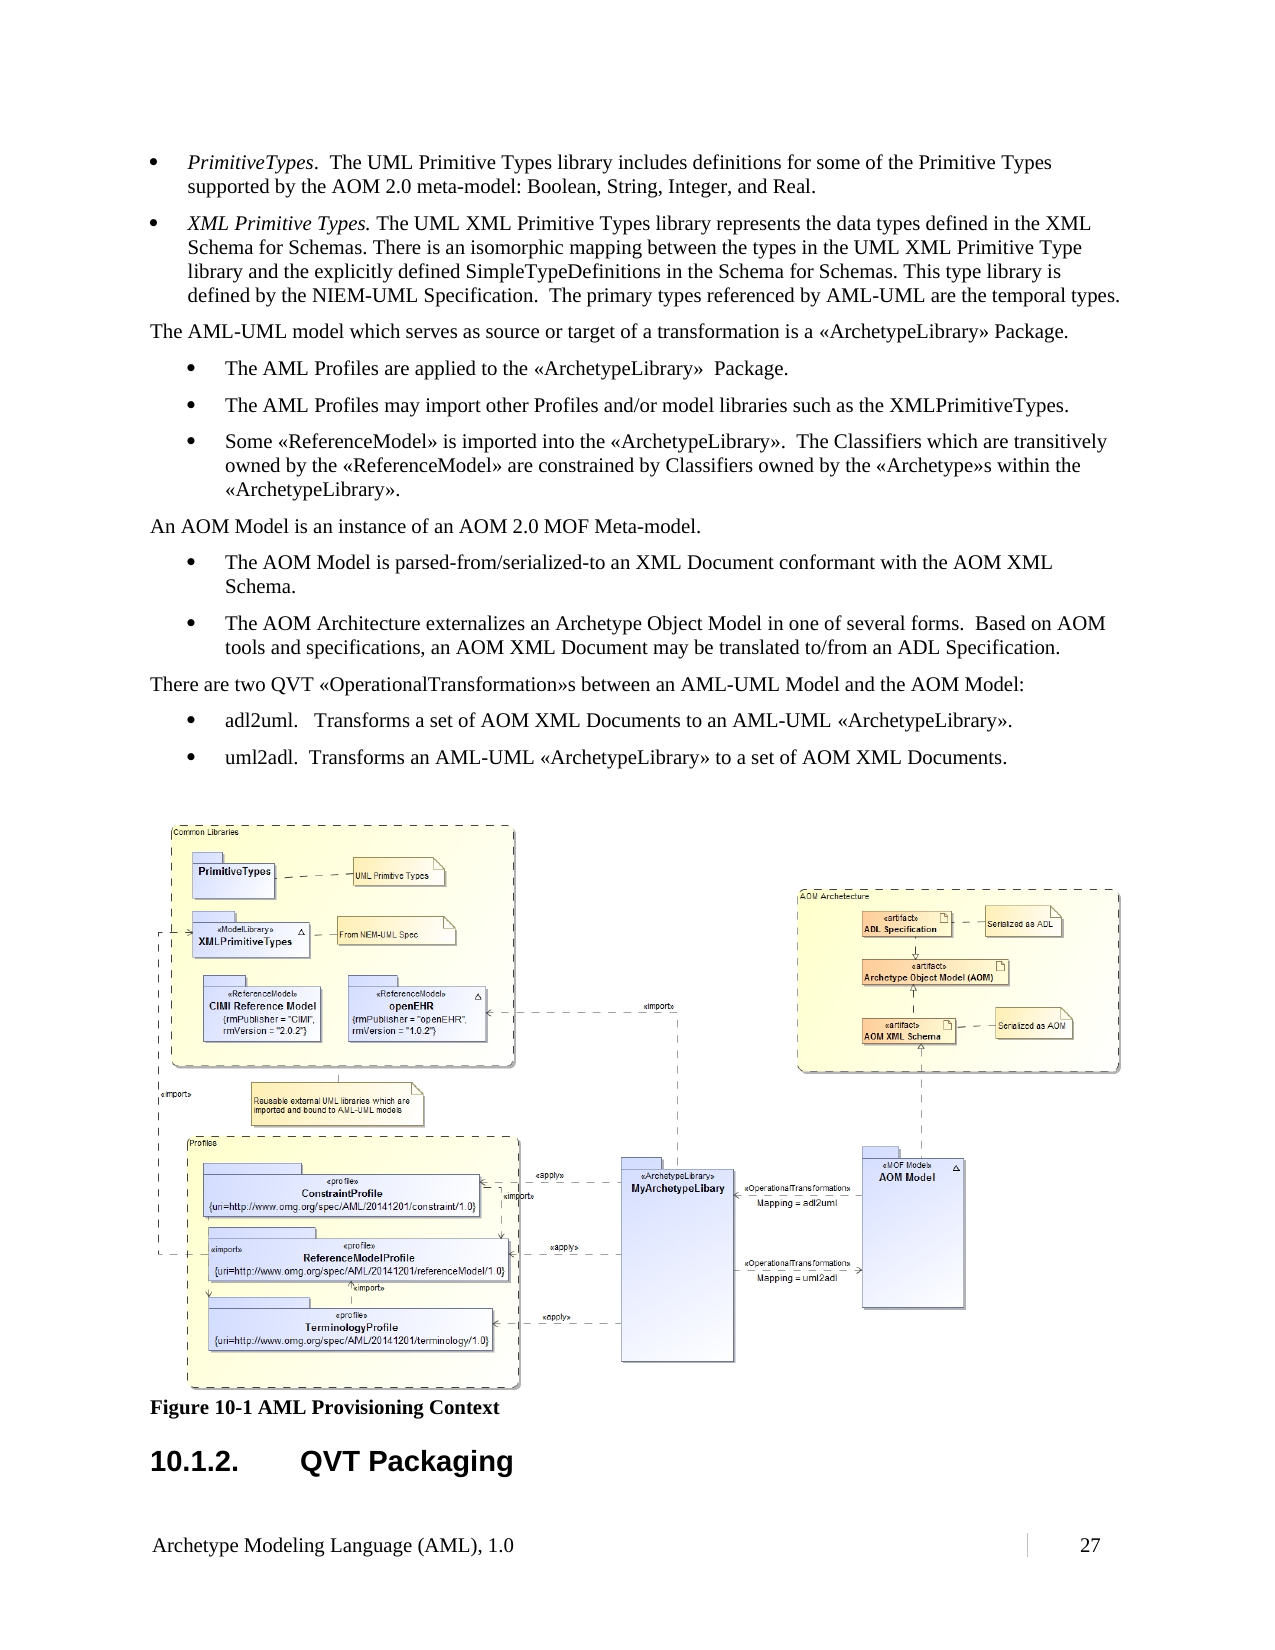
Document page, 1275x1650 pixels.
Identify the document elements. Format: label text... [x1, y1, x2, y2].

list Some «ReferenceModel» is imported into the «ArchetypeLibrary». The Classifiers which are transitively owned by the «ReferenceModel» are constrained by Classifiers owned by the «Archetype»s within the «ArchetypeLibrary». [187, 429, 1125, 501]
list There are two QVT «OperationalTransformation»s between an AML-UML Model and the AOM Model: [150, 672, 1125, 696]
list An AOM Model is an instance of an AOM 2.0 MOF Meta-model. [150, 514, 1125, 538]
list adl2uml. Transforms a set of AOM XML Documents to an AML-UML «ArchetypeLibrary». [187, 708, 1125, 732]
list uml2adl. Transforms an AML-UML «ArchetypeLibrary» to a set of AOM XML Documents. [187, 745, 1125, 769]
subtitle QVT Packaging [150, 1444, 1125, 1478]
picture [150, 817, 1125, 1395]
list The AOM Model is parsed-from/serialized-to an XML Document conformant with the AOM XML Schema. [187, 550, 1125, 598]
text XML Primitive Types. The UML XML Primitive Types library represents the data types defined in the XML Schema for Schemas. There is an isomorphic mapping between the types in the UML XML Primitive Type library and the explicitly defined SimpleTypeDefinitions in the Schema for Schemas. This type library is defined by the NIEM-UML Specification. The primary types referenced by AML-UML are the temporal types. [150, 211, 1125, 307]
text PrimitiveTypes. The UML Primitive Types library includes definitions for some of the Primitive Types supported by the AOM 2.0 meta-model: Boolean, String, Integer, and Real. [150, 150, 1125, 198]
list The AML-UML model which serves as source or target of a transformation is a «ArchetypeLibrary» Package. [150, 319, 1125, 343]
list The AML Profiles are applied to the «ArchetypeLibrary» Package. [187, 356, 1125, 380]
list The AOM Architecture externalizes an Archetype Object Model in one of several forms. Based on AOM tools and specifications, an AOM XML Document may be translated to/from an ADL Specification. [187, 611, 1125, 659]
text Figure 10-1 AML Provisioning Context [150, 1395, 1125, 1419]
list The AML Profiles may import other Profiles and/or model libraries such as the XMLPrimitiveTypes. [187, 392, 1125, 417]
